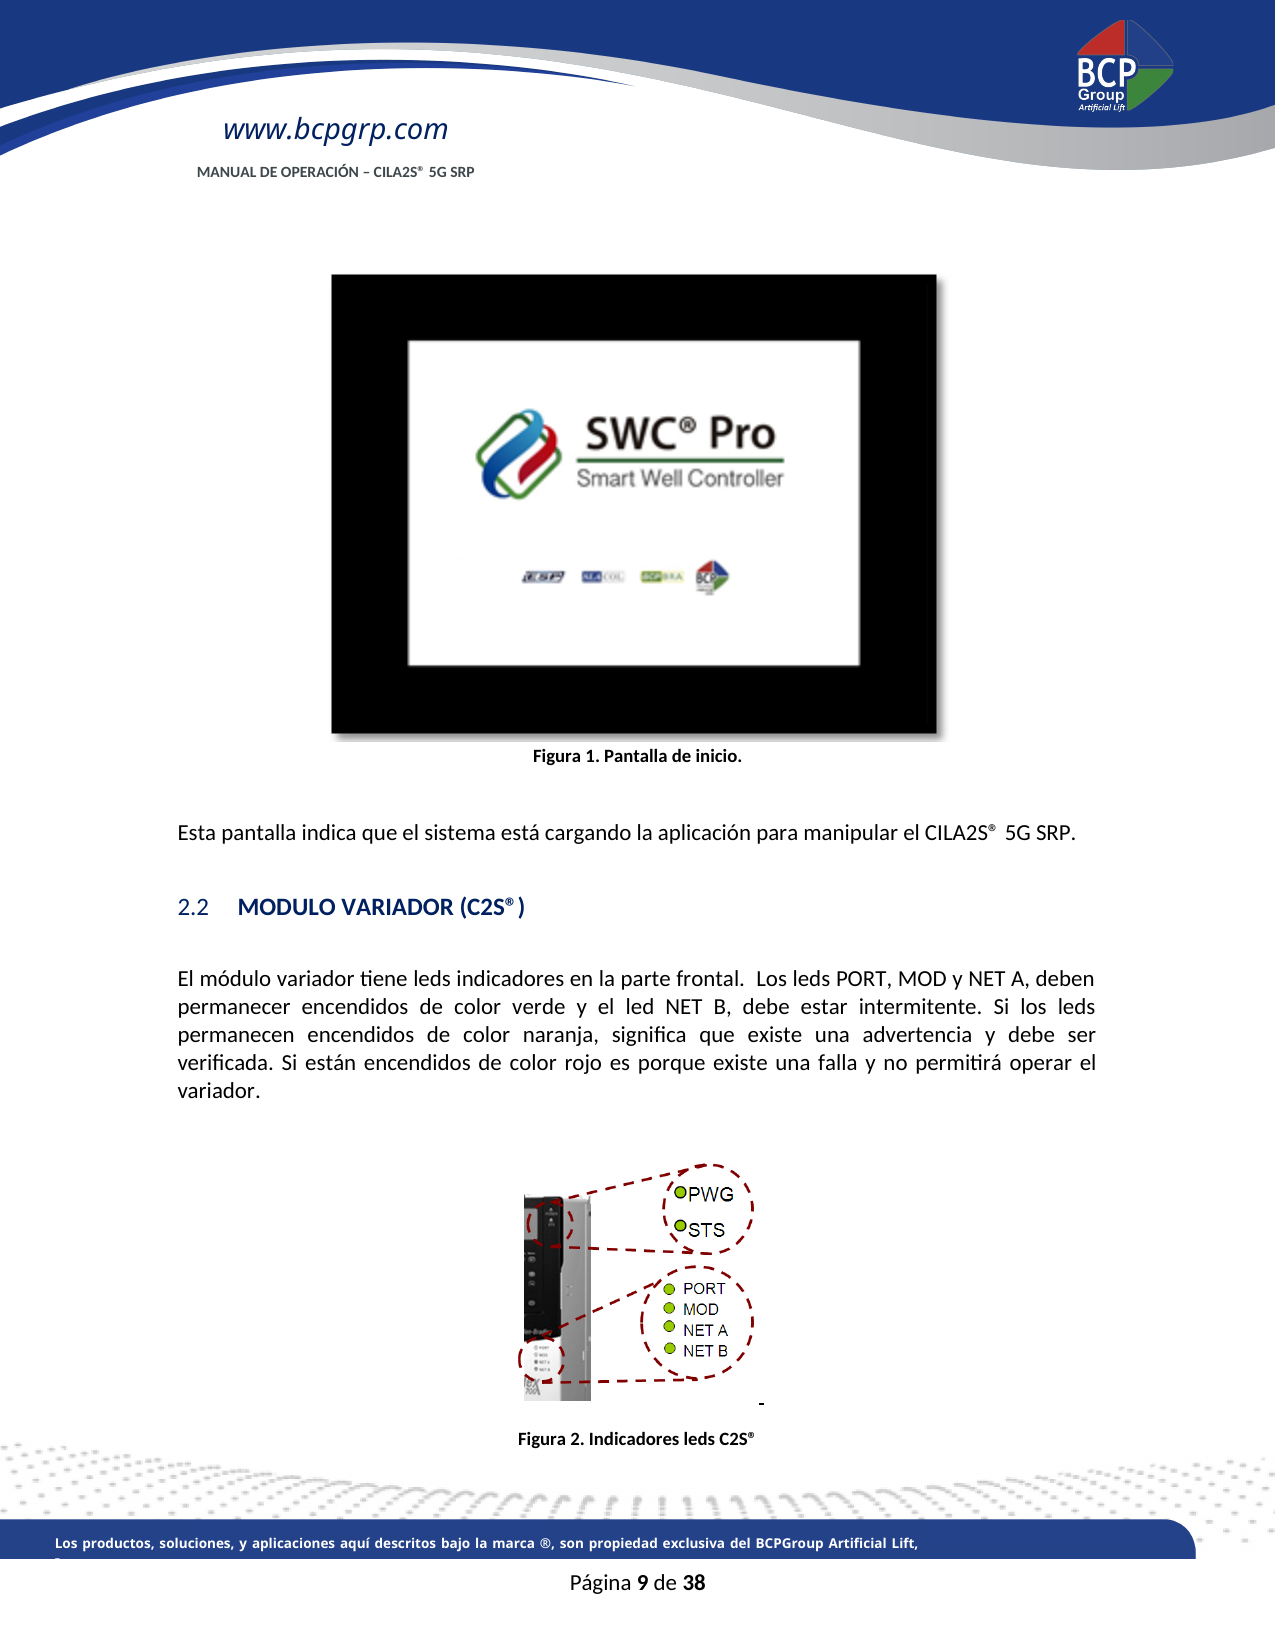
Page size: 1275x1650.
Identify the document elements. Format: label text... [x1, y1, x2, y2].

text Figura 1. Pantalla de inicio. [177, 744, 1098, 767]
text El módulo variador tiene leds indicadores en la parte frontal. Los leds PORT, MOD y NET A, deben permanecer encendidos de color verde y el led NET B, debe estar intermitente. Si los leds permanecen encendidos de color naranja, significa que existe una advertencia y debe ser verificada. Si están encendidos de color rojo es porque existe una falla y no permitirá operar el variador. [177, 964, 1098, 1104]
text Esta pantalla indica que el sistema está cargando la aplicación para manipular el CILA2S® 5G SRP. [177, 818, 1098, 846]
picture [0, 0, 1275, 170]
picture [326, 269, 949, 742]
subtitle MODULO VARIADOR (C2S®) [177, 891, 1098, 922]
picture [0, 1160, 1275, 1559]
